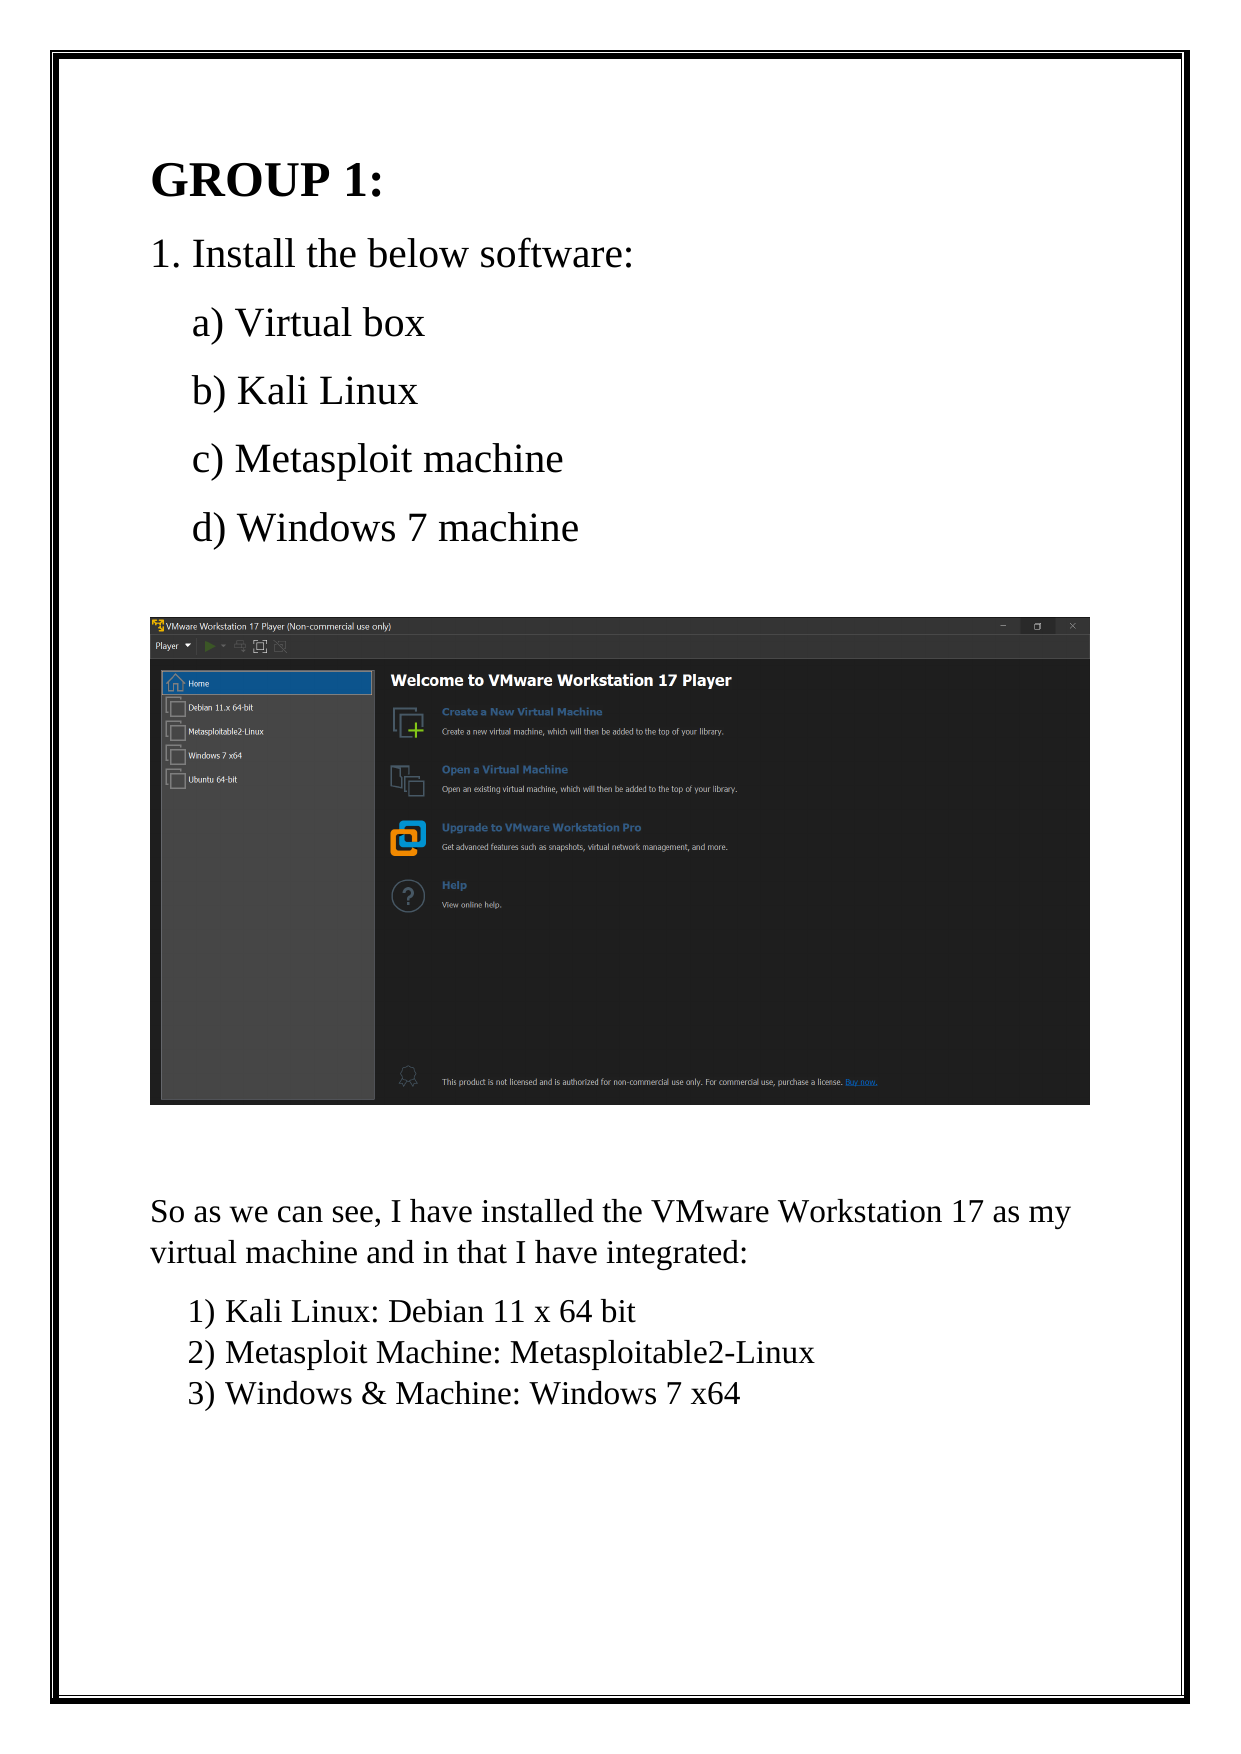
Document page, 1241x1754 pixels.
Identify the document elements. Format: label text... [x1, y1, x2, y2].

text a) Virtual box [150, 297, 1090, 345]
text c) Metasploit machine [150, 434, 1090, 482]
text GROUP 1: [150, 150, 1090, 207]
list Kali Linux: Debian 11 x 64 bit [187, 1291, 1090, 1329]
list Windows & Machine: Windows 7 x64 [187, 1373, 1090, 1412]
list Metasploit Machine: Metasploitable2-Linux [187, 1332, 1090, 1371]
text d) Windows 7 machine [150, 502, 1090, 550]
text b) Kali Linux [150, 365, 1090, 413]
text 1. Install the below software: [150, 229, 1090, 277]
text So as we can see, I have installed the VMware Workstation 17 as my virtual machine and in that I have integrated: [150, 1191, 1090, 1271]
picture [150, 617, 1090, 1105]
